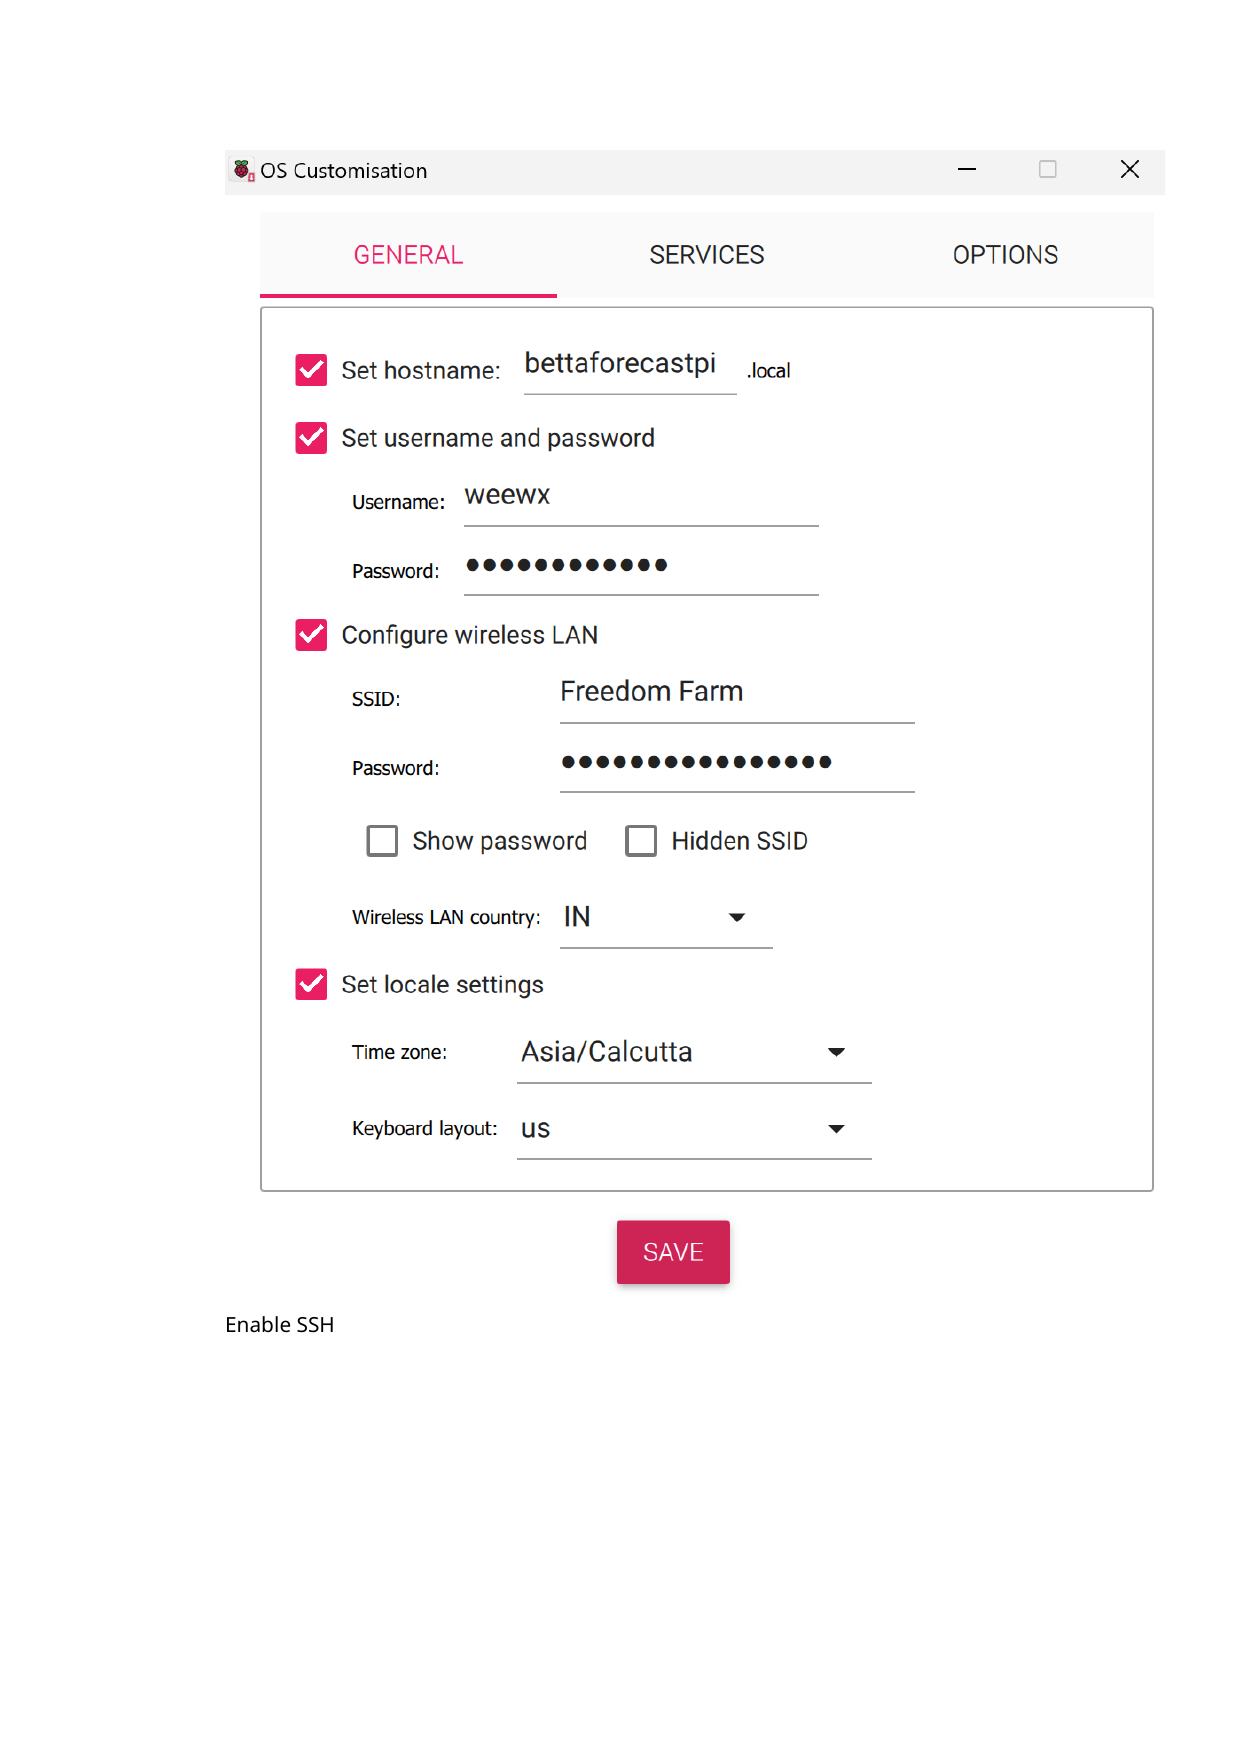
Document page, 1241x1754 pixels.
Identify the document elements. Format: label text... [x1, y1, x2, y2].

picture [225, 150, 1166, 1307]
list Enable SSH [225, 1311, 1090, 1339]
